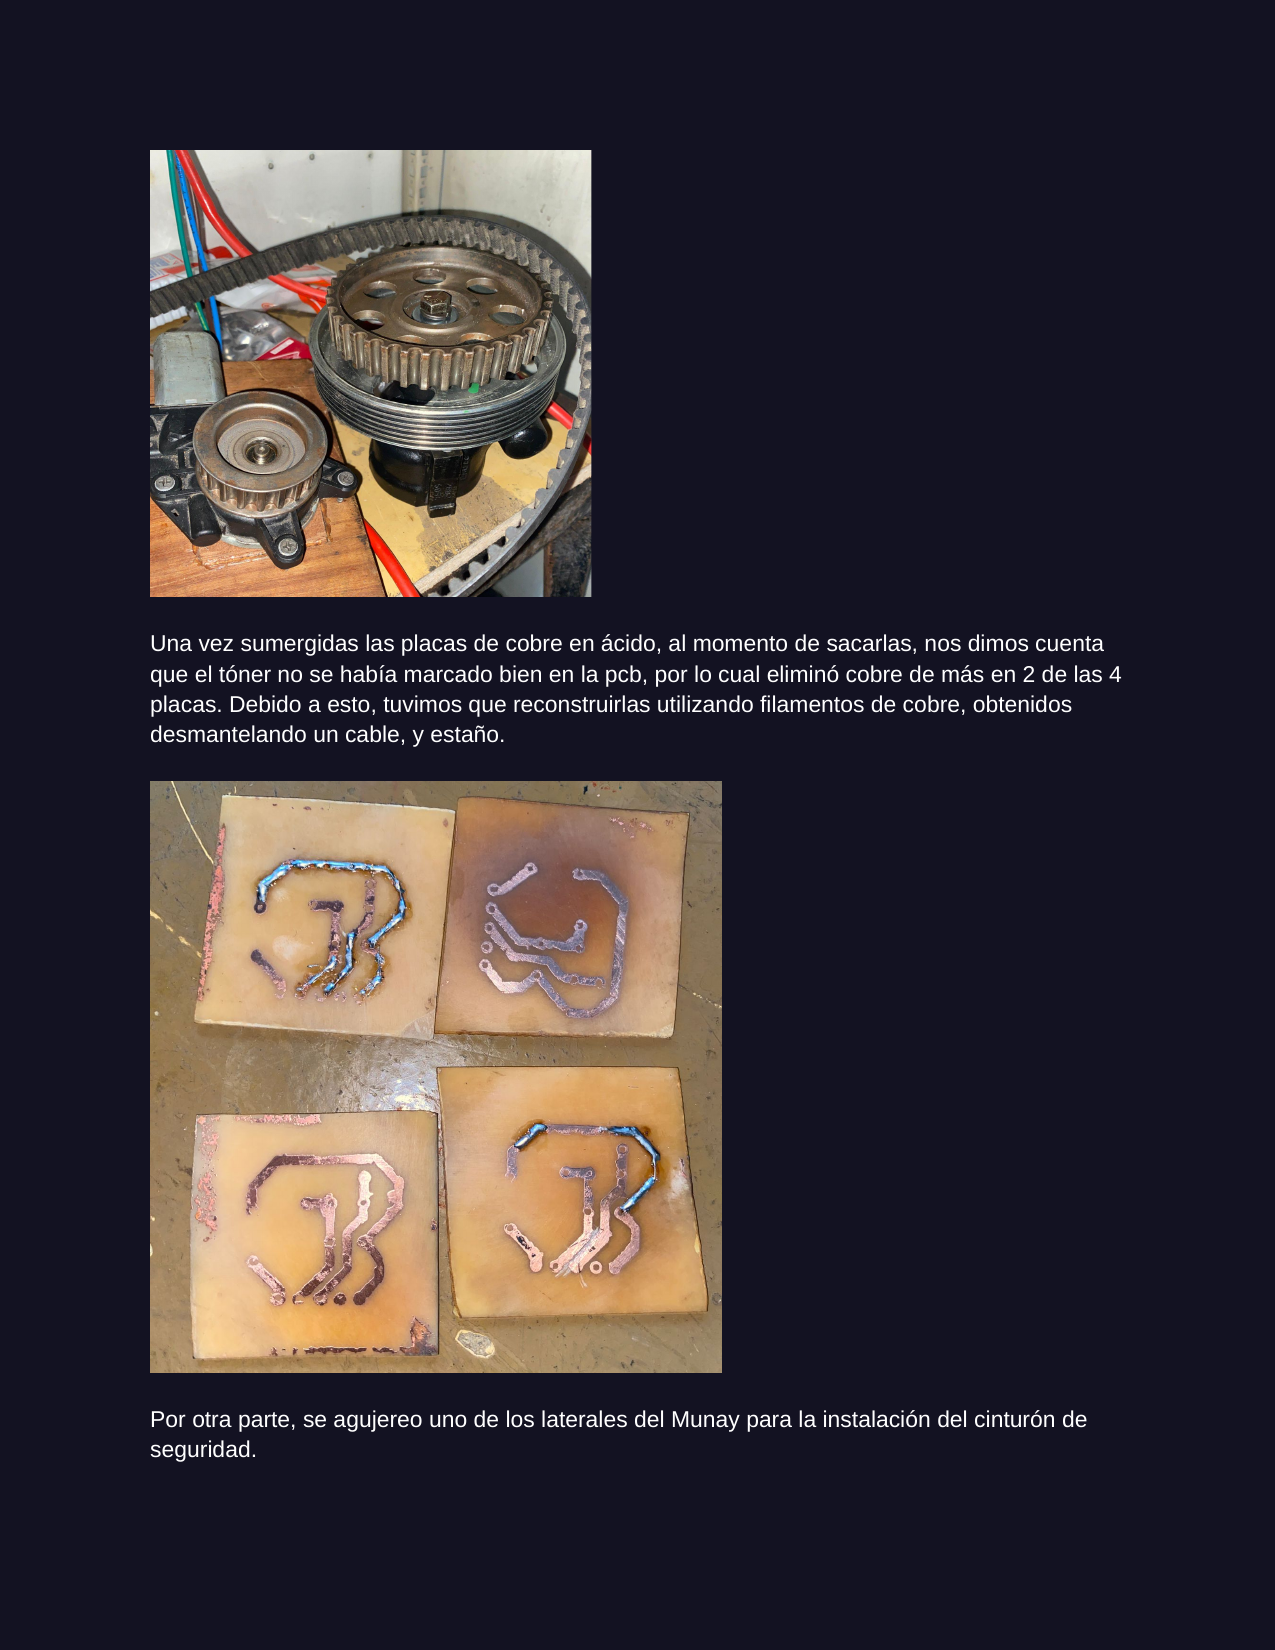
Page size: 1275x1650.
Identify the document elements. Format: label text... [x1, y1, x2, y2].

picture [150, 781, 722, 1373]
text Por otra parte, se agujereo uno de los laterales del Munay para la instalación del cinturón de seguridad. [150, 1406, 1125, 1463]
picture [150, 150, 592, 597]
text Una vez sumergidas las placas de cobre en ácido, al momento de sacarlas, nos dimos cuenta que el tóner no se había marcado bien en la pcb, por lo cual eliminó cobre de más en 2 de las 4 placas. Debido a esto, tuvimos que reconstruirlas utilizando filamentos de cobre, obtenidos desmantelando un cable, y estaño. [150, 630, 1125, 747]
